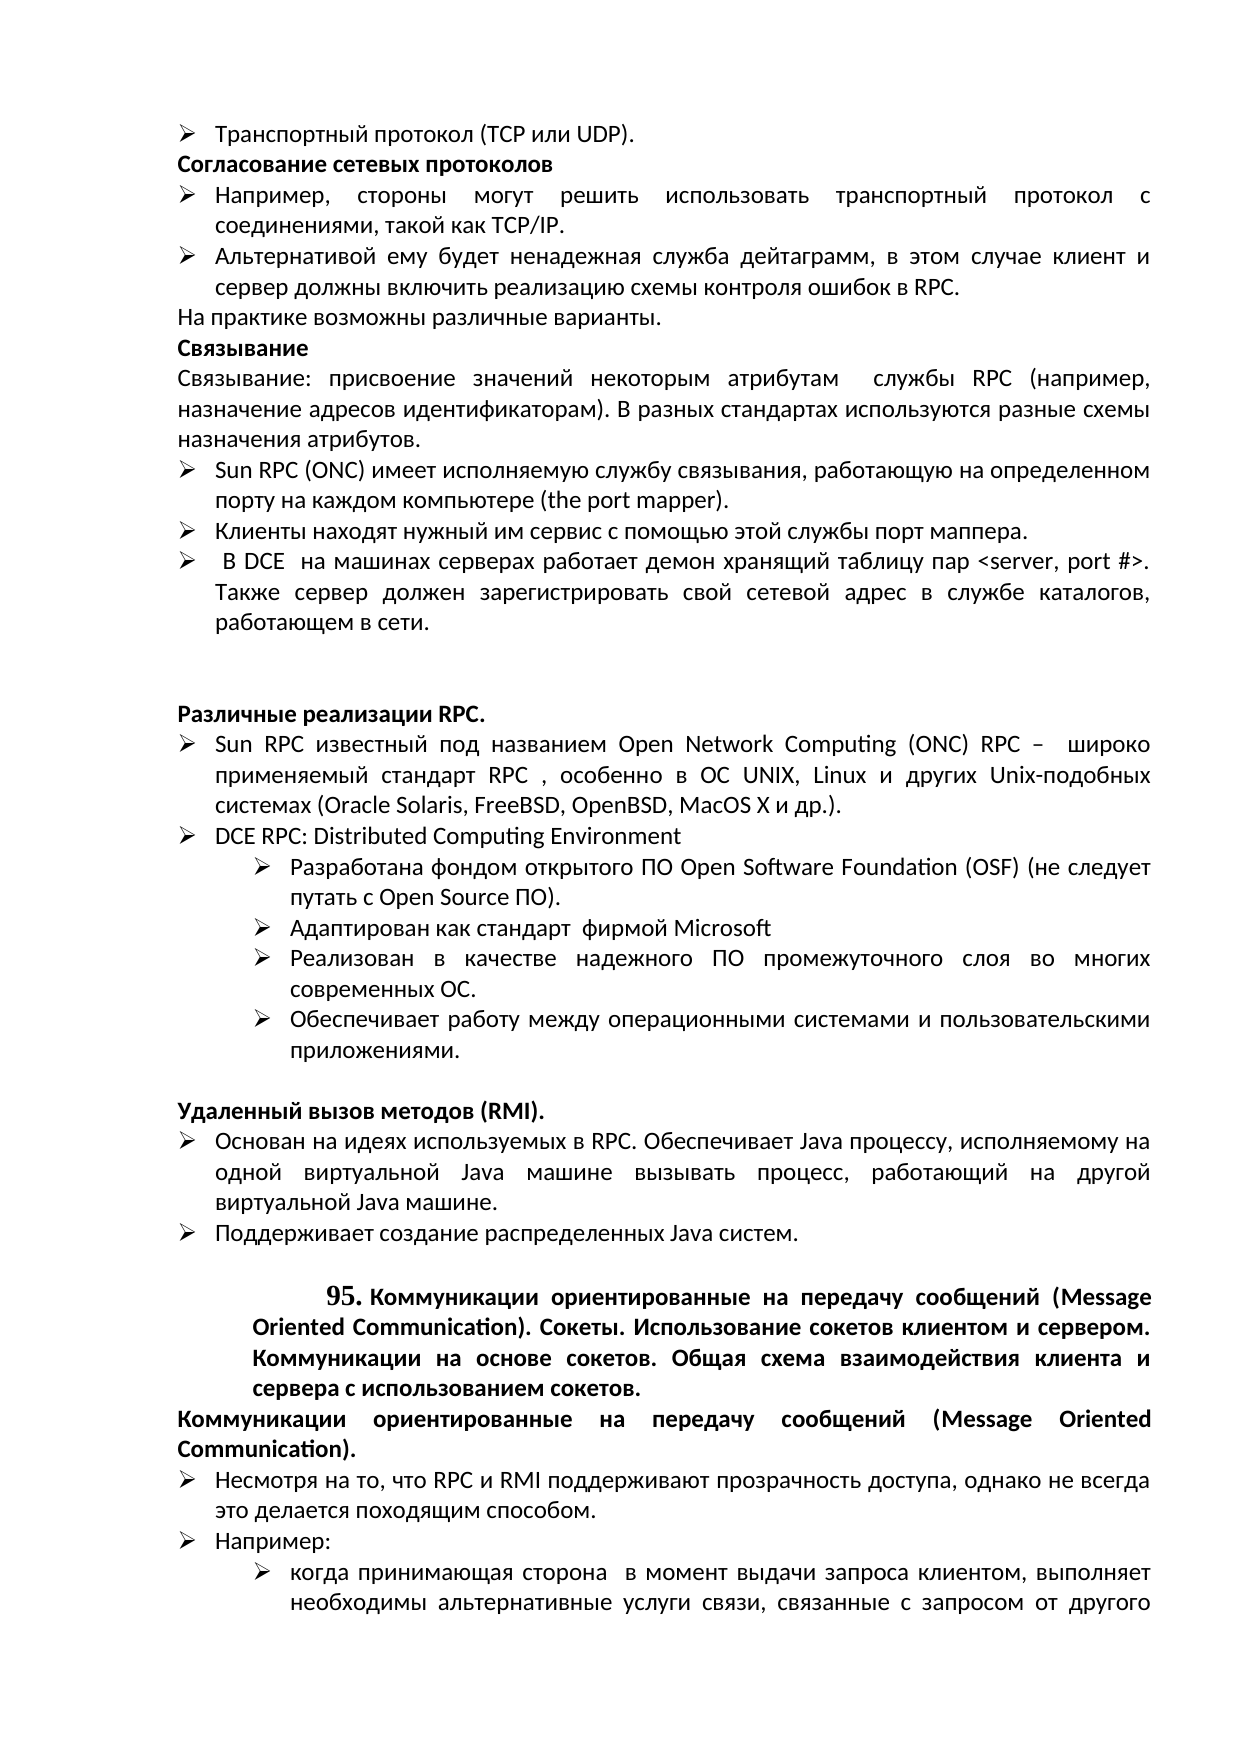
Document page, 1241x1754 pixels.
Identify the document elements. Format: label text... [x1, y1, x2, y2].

text Коммуникации ориентированные на передачу сообщений (Message Oriented Communication). [177, 1403, 1152, 1464]
list DCE RPC: Distributed Computing Environment [177, 820, 1152, 851]
list Разработана фондом открытого ПО Open Software Foundation (OSF) (не следует путать с Open Source ПО). [252, 851, 1152, 912]
list Например: [177, 1525, 1152, 1556]
list Клиенты находят нужный им сервис с помощью этой службы порт маппера. [177, 515, 1152, 545]
list Sun RPC известный под названием Open Network Computing (ONC) RPC – широко применяемый стандарт RPC , особенно в ОС UNIX, Linux и других Unix-подобных системах (Oracle Solaris, FreeBSD, OpenBSD, MacOS X и др.). [177, 728, 1152, 820]
list Транспортный протокол (TCP или UDP). [177, 118, 1152, 149]
text Удаленный вызов методов (RMI). [177, 1095, 1152, 1125]
text Связывание [177, 332, 1152, 362]
text Различные реализации RPC. [177, 698, 1152, 728]
list Реализован в качестве надежного ПО промежуточного слоя во многих современных ОС. [252, 942, 1152, 1003]
list Несмотря на то, что RPC и RMI поддерживают прозрачность доступа, однако не всегда это делается походящим способом. [177, 1464, 1152, 1525]
list Адаптирован как стандарт фирмой Microsoft [252, 912, 1152, 942]
list Коммуникации ориентированные на передачу сообщений (Message Oriented Communication). Сокеты. Использование сокетов клиентом и сервером. Коммуникации на основе сокетов. Общая схема взаимодействия клиента и сервера с использованием сокетов. [252, 1278, 1152, 1403]
list Альтернативой ему будет ненадежная служба дейтаграмм, в этом случае клиент и сервер должны включить реализацию схемы контроля ошибок в RPC. [177, 240, 1152, 301]
list Поддерживает создание распределенных Java систем. [177, 1217, 1152, 1247]
list Основан на идеях используемых в RPC. Обеспечивает Java процессу, исполняемому на одной виртуальной Java машине вызывать процесс, работающий на другой виртуальной Java машине. [177, 1125, 1152, 1217]
text Согласование сетевых протоколов [177, 149, 1152, 179]
text На практике возможны различные варианты. [177, 301, 1152, 332]
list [252, 1556, 1152, 1617]
text Связывание: присвоение значений некоторым атрибутам службы RPC (например, назначение адресов идентификаторам). В разных стандартах используются разные схемы назначения атрибутов. [177, 362, 1152, 454]
list Например, стороны могут решить использовать транспортный протокол с соединениями, такой как TCP/IP. [177, 179, 1152, 240]
list В DCE на машинах серверах работает демон хранящий таблицу пар <server, port #>. Также сервер должен зарегистрировать свой сетевой адрес в службе каталогов, работающем в сети. [177, 545, 1152, 637]
list Обеспечивает работу между операционными системами и пользовательскими приложениями. [252, 1003, 1152, 1064]
list Sun RPC (ONC) имеет исполняемую службу связывания, работающую на определенном порту на каждом компьютере (the port mapper). [177, 454, 1152, 515]
